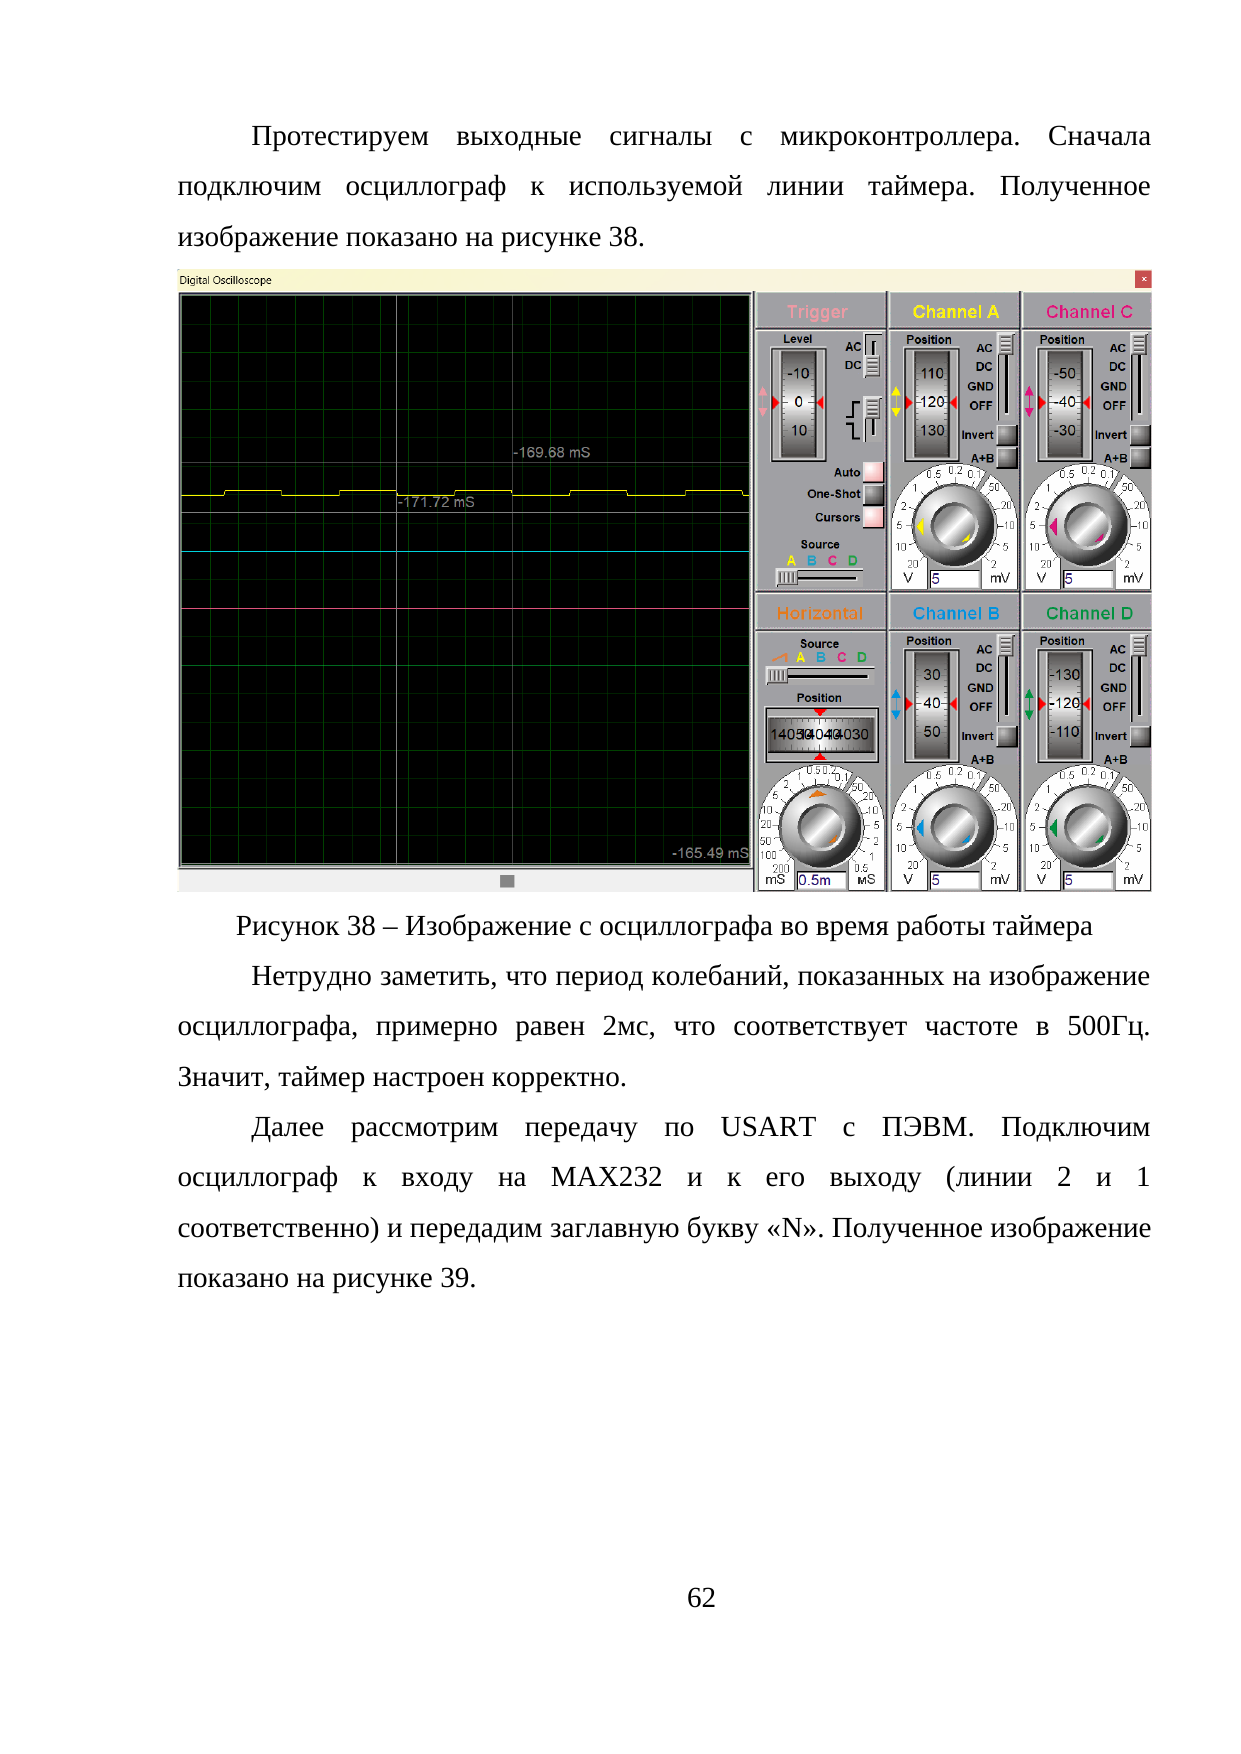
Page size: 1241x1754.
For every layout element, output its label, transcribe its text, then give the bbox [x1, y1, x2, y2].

picture [177, 269, 1152, 892]
text Протестируем выходные сигналы с микроконтроллера. Сначала подключим осциллограф к используемой линии таймера. Полученное изображение показано на рисунке 38. [177, 118, 1152, 252]
text Далее рассмотрим передачу по USART с ПЭВМ. Подключим осциллограф к входу на MAX232 и к его выходу (линии 2 и 1 соответственно) и передадим заглавную букву «N». Полученное изображение показано на рисунке 39. [177, 1109, 1152, 1294]
text Рисунок 38 – Изображение с осциллографа во время работы таймера [177, 908, 1152, 941]
text Нетрудно заметить, что период колебаний, показанных на изображение осциллографа, примерно равен 2мс, что соответствует частоте в 500Гц. Значит, таймер настроен корректно. [177, 958, 1152, 1092]
